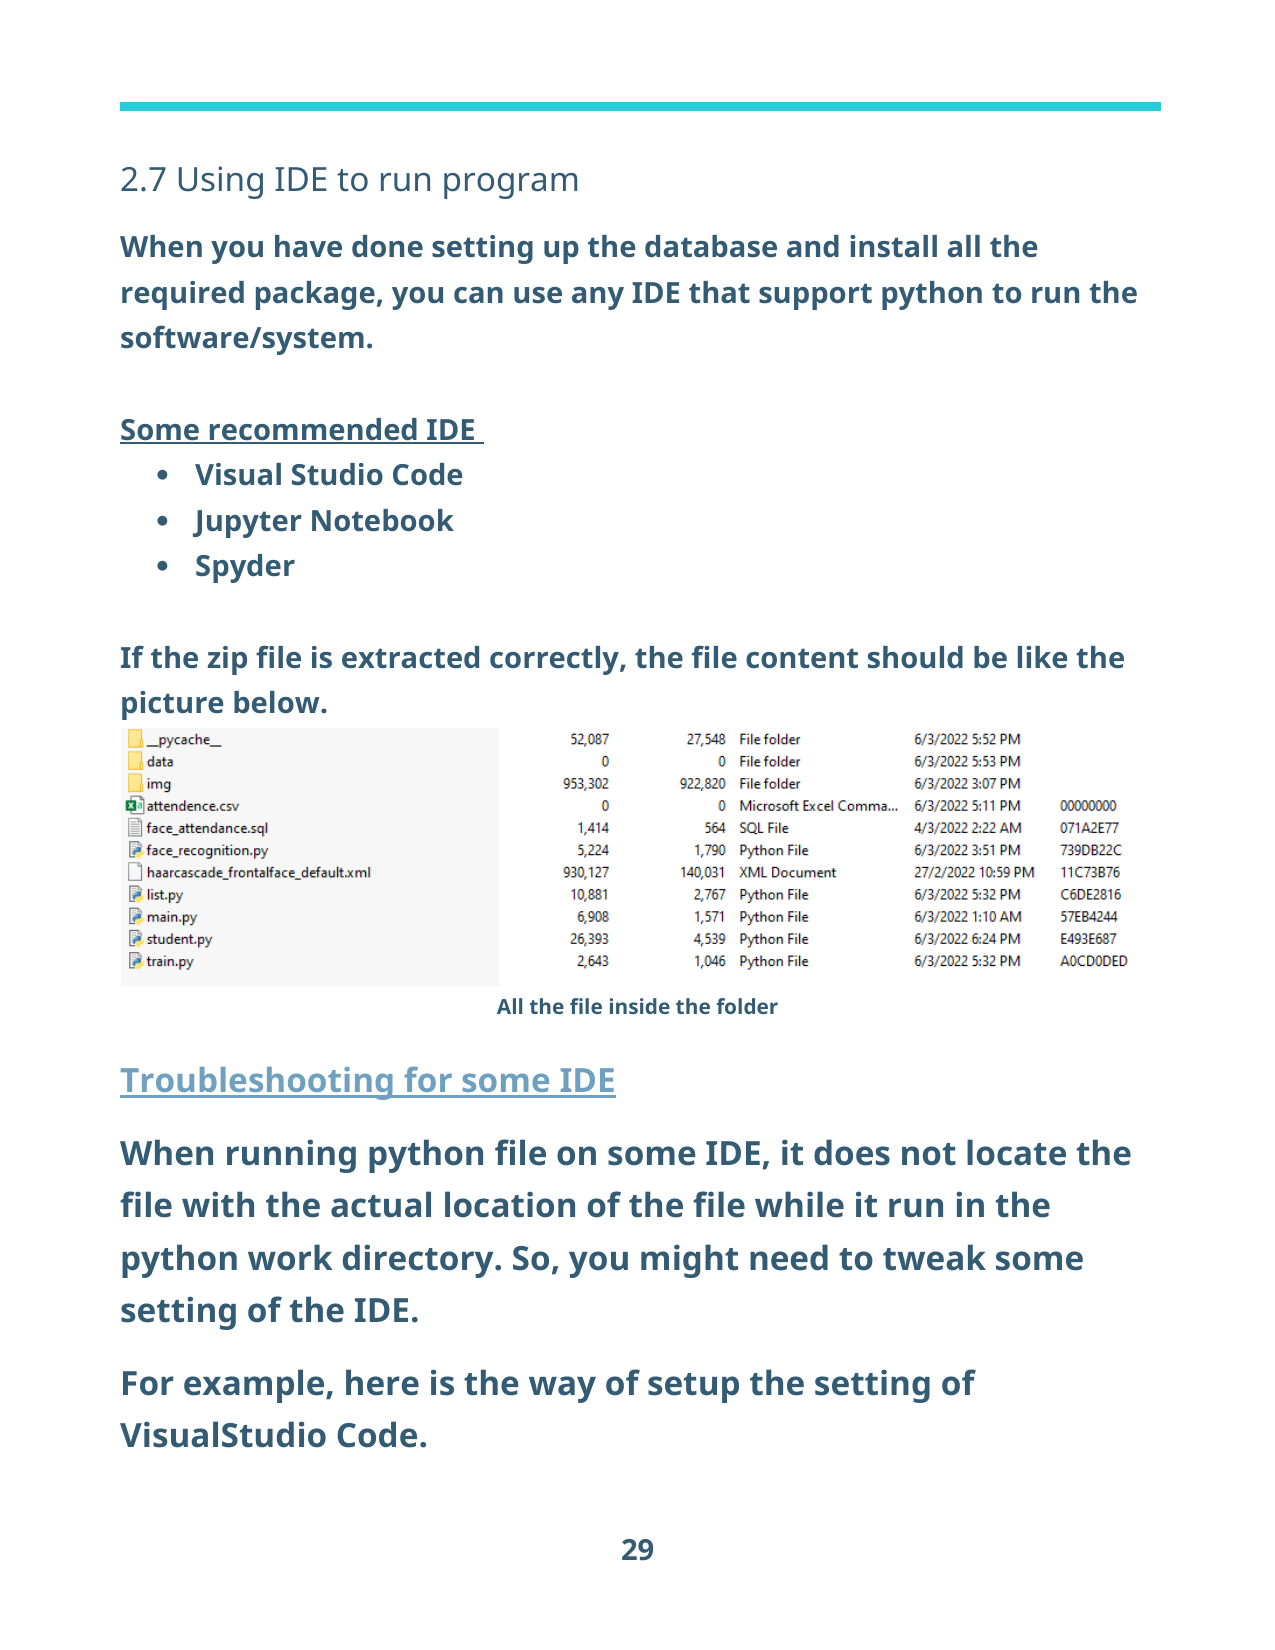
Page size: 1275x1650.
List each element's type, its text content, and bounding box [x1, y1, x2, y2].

text When you have done setting up the database and install all the required package, you can use any IDE that support python to run the software/system. [120, 226, 1155, 357]
subtitle 2.7 Using IDE to run program [120, 156, 1155, 201]
text If the zip file is extracted correctly, the file content should be like the picture below. [120, 637, 1155, 722]
text Some recommended IDE [120, 409, 1155, 448]
list Visual Studio Code [157, 454, 1155, 494]
picture [120, 728, 1155, 986]
list Jupyter Notebook [157, 500, 1155, 540]
list Spyder [157, 546, 1155, 585]
text When running python file on some IDE, it does not locate the file with the actual location of the file while it run in the python work directory. So, you might need to tweak some setting of the IDE. [120, 1130, 1155, 1332]
text Troubleshooting for some IDE [120, 1057, 1155, 1102]
text For example, here is the way of setup the setting of VisualStudio Code. [120, 1359, 1155, 1457]
text All the file inside the folder [120, 992, 1155, 1020]
